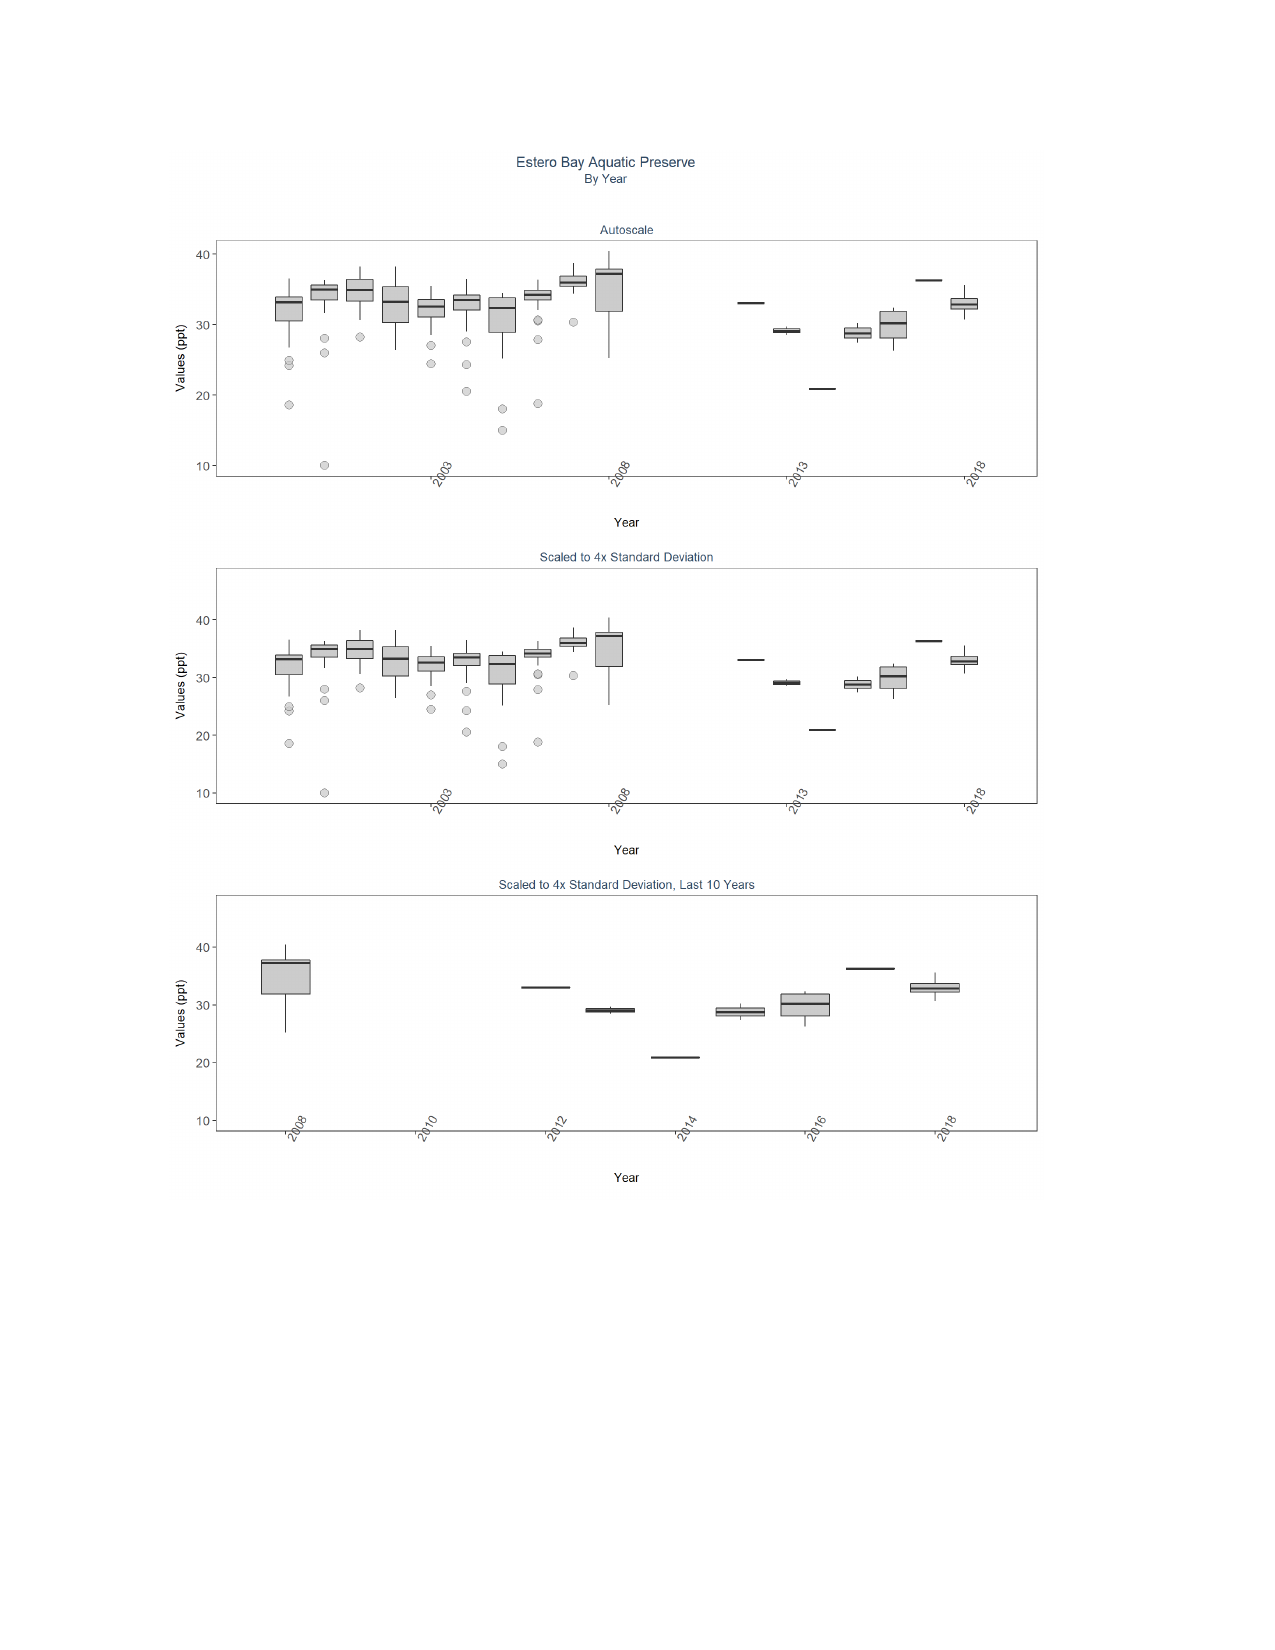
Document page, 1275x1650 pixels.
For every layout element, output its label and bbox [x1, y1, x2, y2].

picture [168, 150, 1044, 1200]
